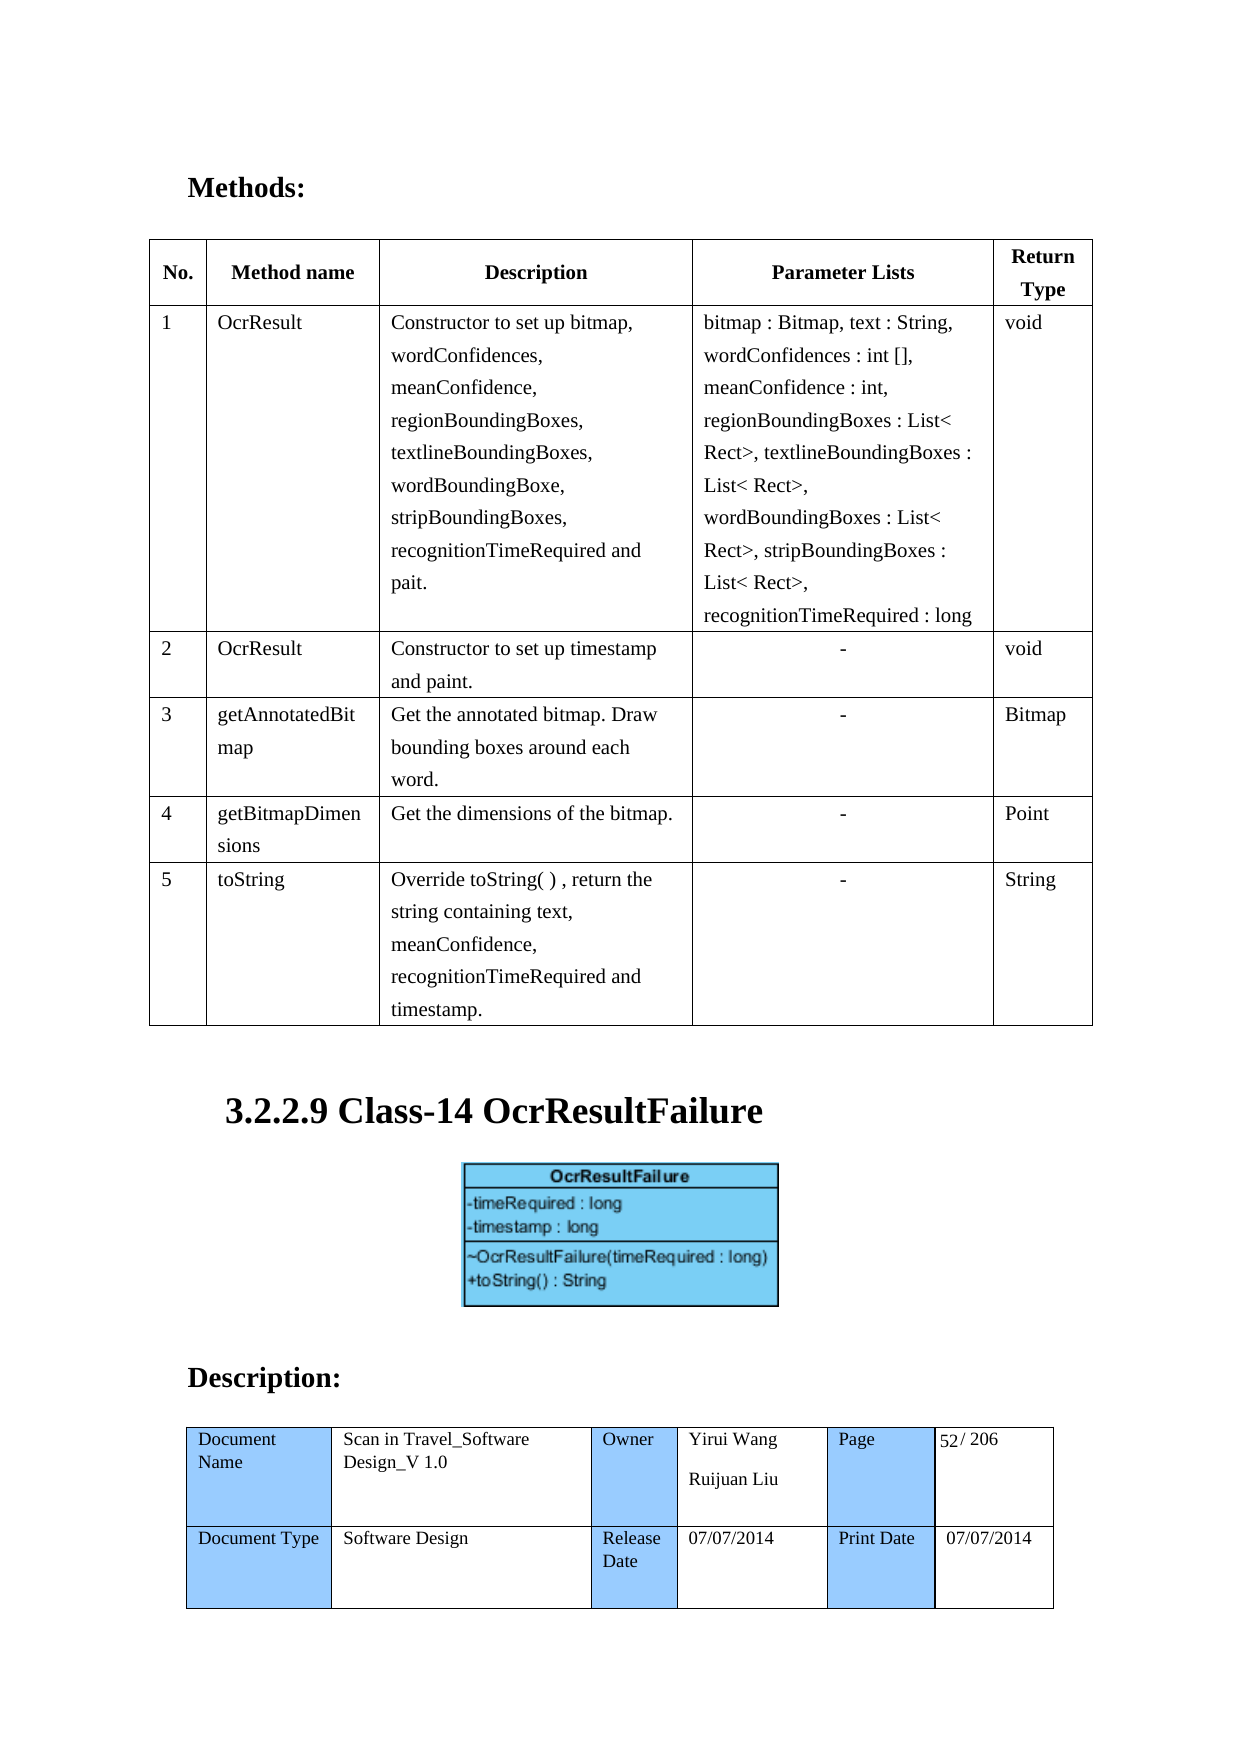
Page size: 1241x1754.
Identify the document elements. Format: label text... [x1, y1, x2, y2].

table_cell void [994, 632, 1092, 697]
picture [461, 1162, 779, 1307]
table_cell - [693, 797, 993, 862]
table_cell Constructor to set up bitmap, wordConfidences, meanConfidence, regionBoundingBoxes, textlineBoundingBoxes, wordBoundingBoxe, stripBoundingBoxes, recognitionTimeRequired and pait. [380, 306, 692, 631]
table_header Method name [207, 240, 379, 305]
table_cell - [693, 698, 993, 796]
text 3.2.2.9 Class-14 OcrResultFailure [187, 1077, 1053, 1142]
table_header Description [380, 240, 692, 305]
table_cell Constructor to set up timestamp and paint. [380, 632, 692, 697]
table_cell OcrResult [207, 306, 379, 631]
table_cell 1 [150, 306, 206, 631]
table_cell - [693, 863, 993, 1025]
table_cell void [994, 306, 1092, 631]
table_cell Point [994, 797, 1092, 862]
table_cell bitmap : Bitmap, text : String, wordConfidences : int [], meanConfidence : int, regionBoundingBoxes : List< Rect>, textlineBoundingBoxes : List< Rect>, wordBoundingBoxes : List< Rect>, stripBoundingBoxes : List< Rect>, recognitionTimeRequired : long [693, 306, 993, 631]
table_cell Override toString( ) , return the string containing text, meanConfidence, recognitionTimeRequired and timestamp. [380, 863, 692, 1025]
table_cell 2 [150, 632, 206, 697]
text Methods: [187, 154, 1053, 219]
table_cell Get the annotated bitmap. Draw bounding boxes around each word. [380, 698, 692, 796]
text Description: [187, 1344, 1053, 1409]
table_cell 5 [150, 863, 206, 1025]
table_cell getBitmapDimensions [207, 797, 379, 862]
table_header Parameter Lists [693, 240, 993, 305]
table_cell Bitmap [994, 698, 1092, 796]
table_cell Get the dimensions of the bitmap. [380, 797, 692, 862]
table_cell 3 [150, 698, 206, 796]
table_cell OcrResult [207, 632, 379, 697]
table_cell 4 [150, 797, 206, 862]
table_header No. [150, 240, 206, 305]
table_cell String [994, 863, 1092, 1025]
table_cell getAnnotatedBitmap [207, 698, 379, 796]
table_cell - [693, 632, 993, 697]
table_cell toString [207, 863, 379, 1025]
table_header Return Type [994, 240, 1092, 305]
